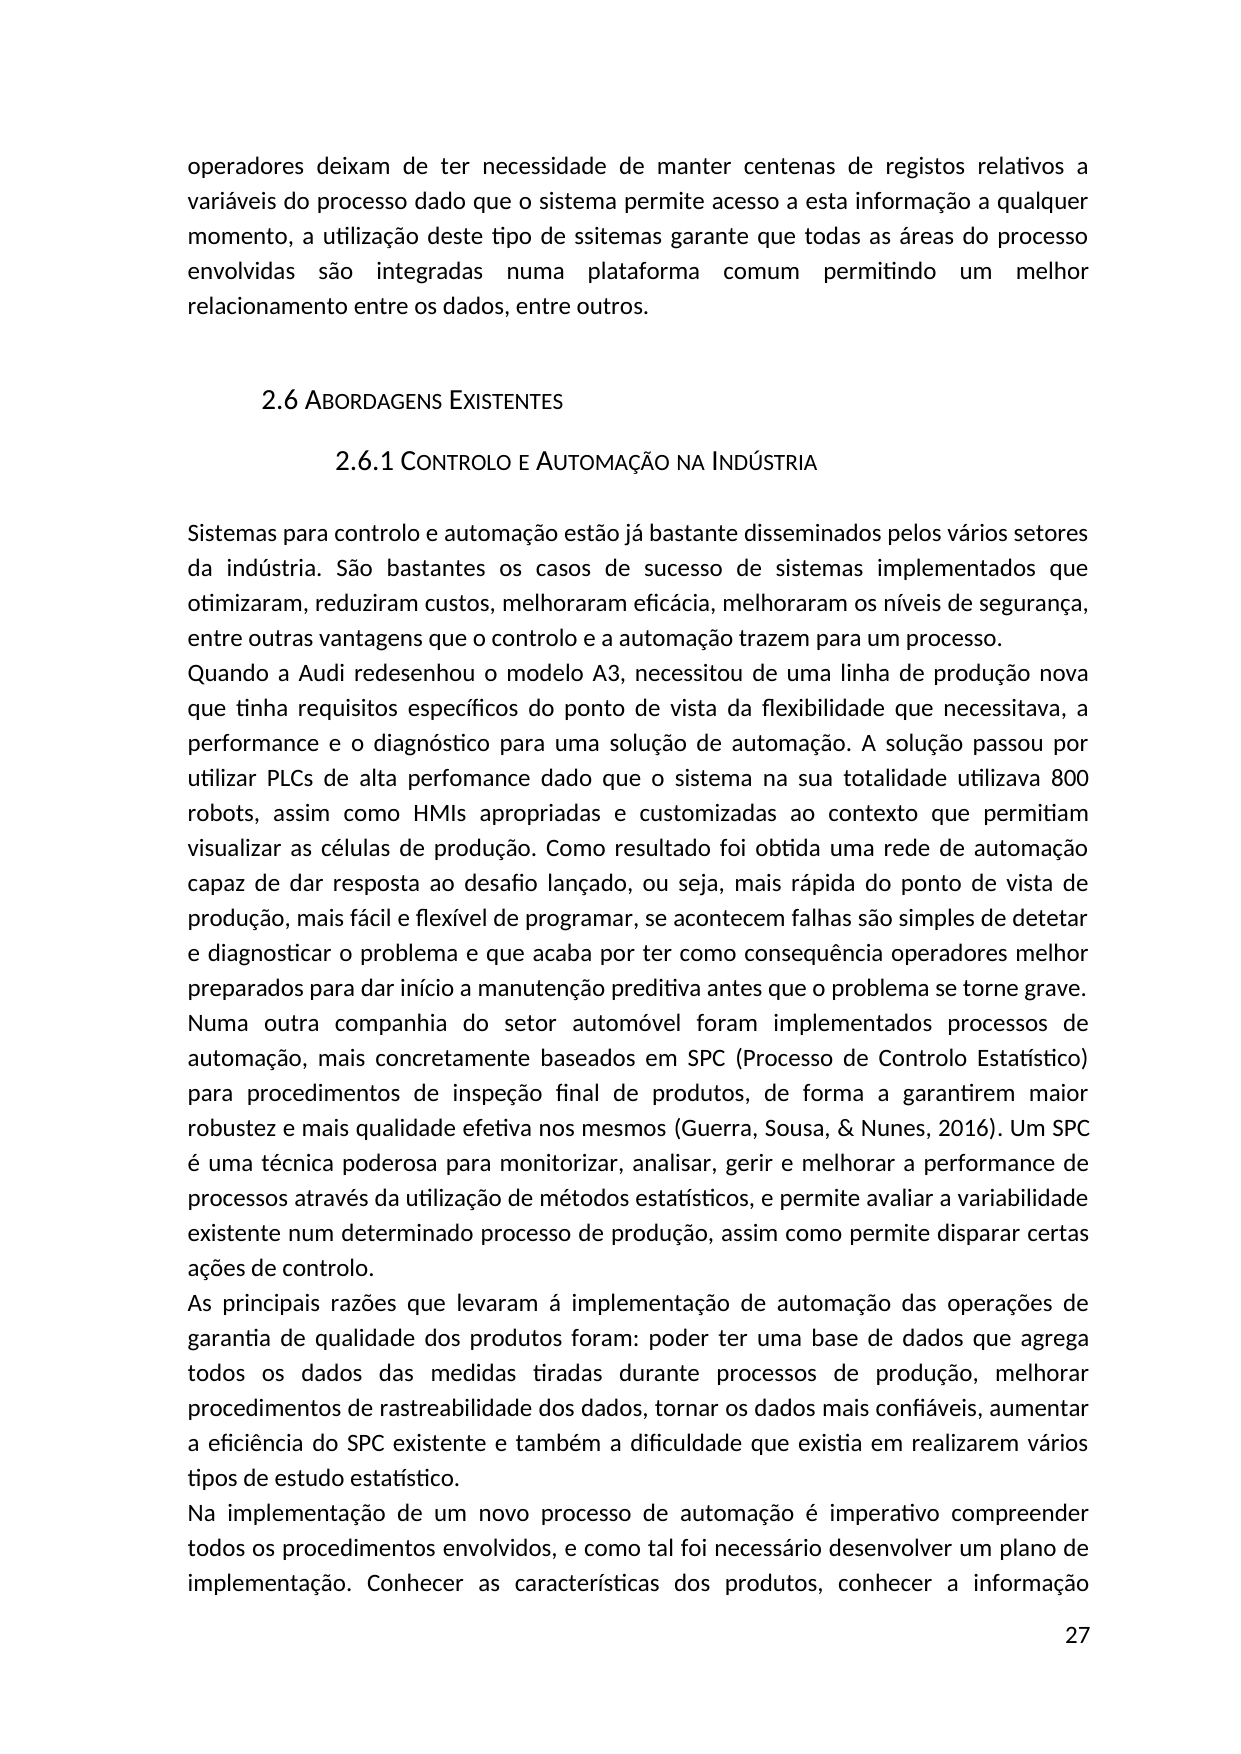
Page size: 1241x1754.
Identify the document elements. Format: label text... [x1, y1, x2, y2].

subtitle 2.6.1 Controlo e Automação na Indústria [261, 442, 1090, 477]
text Sistemas para controlo e automação estão já bastante disseminados pelos vários setores da indústria. São bastantes os casos de sucesso de sistemas implementados que otimizaram, reduziram custos, melhoraram eficácia, melhoraram os níveis de segurança, entre outras vantagens que o controlo e a automação trazem para um processo. [187, 517, 1090, 653]
text Numa outra companhia do setor automóvel foram implementados processos de automação, mais concretamente baseados em SPC (Processo de Controlo Estatístico) para procedimentos de inspeção final de produtos, de forma a garantirem maior robustez e mais qualidade efetiva nos mesmos (Guerra, Sousa, & Nunes, 2016). Um SPC é uma técnica poderosa para monitorizar, analisar, gerir e melhorar a performance de processos através da utilização de métodos estatísticos, e permite avaliar a variabilidade existente num determinado processo de produção, assim como permite disparar certas ações de controlo. [187, 1007, 1090, 1283]
subtitle 2.6 Abordagens Existentes [187, 381, 1090, 416]
text As principais razões que levaram á implementação de automação das operações de garantia de qualidade dos produtos foram: poder ter uma base de dados que agrega todos os dados das medidas tiradas durante processos de produção, melhorar procedimentos de rastreabilidade dos dados, tornar os dados mais confiáveis, aumentar a eficiência do SPC existente e também a dificuldade que existia em realizarem vários tipos de estudo estatístico. [187, 1287, 1090, 1493]
text Quando a Audi redesenhou o modelo A3, necessitou de uma linha de produção nova que tinha requisitos específicos do ponto de vista da flexibilidade que necessitava, a performance e o diagnóstico para uma solução de automação. A solução passou por utilizar PLCs de alta perfomance dado que o sistema na sua totalidade utilizava 800 robots, assim como HMIs apropriadas e customizadas ao contexto que permitiam visualizar as células de produção. Como resultado foi obtida uma rede de automação capaz de dar resposta ao desafio lançado, ou seja, mais rápida do ponto de vista de produção, mais fácil e flexível de programar, se acontecem falhas são simples de detetar e diagnosticar o problema e que acaba por ter como consequência operadores melhor preparados para dar início a manutenção preditiva antes que o problema se torne grave. [187, 657, 1090, 1003]
